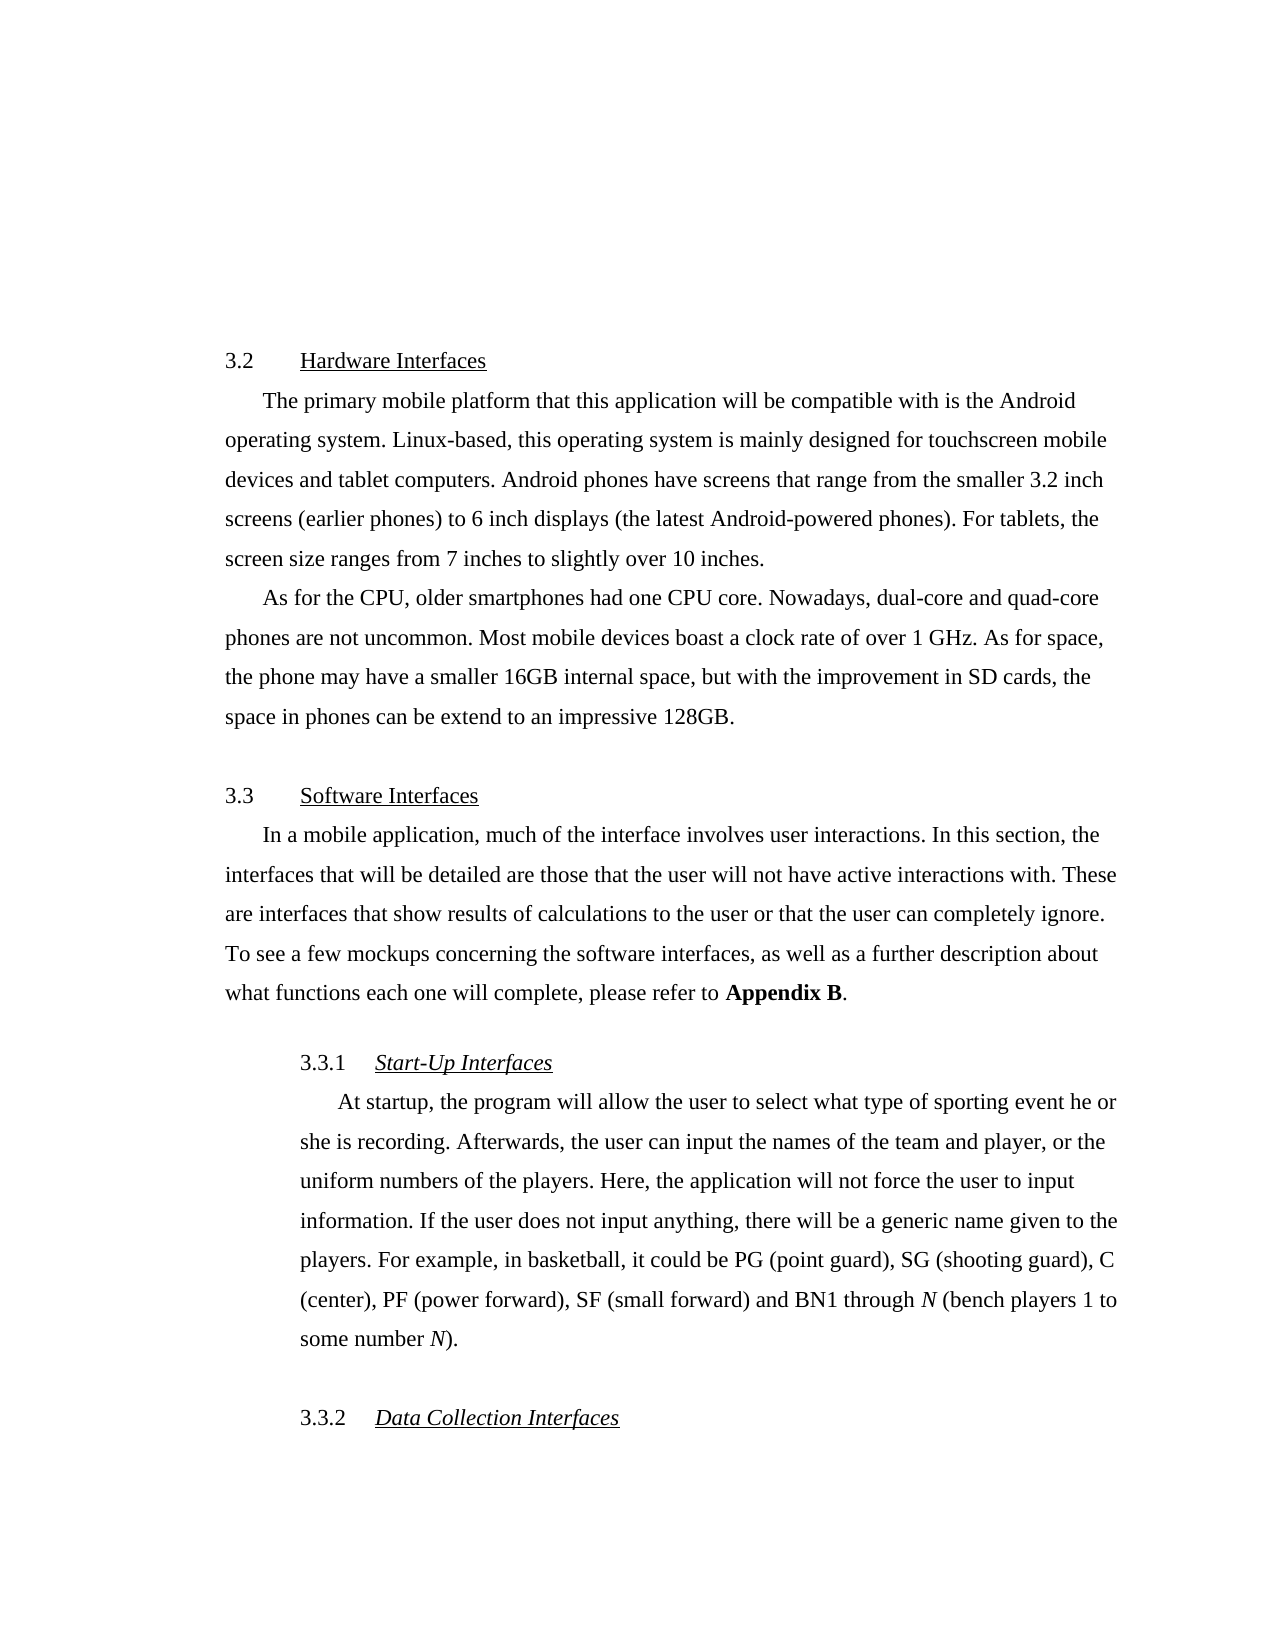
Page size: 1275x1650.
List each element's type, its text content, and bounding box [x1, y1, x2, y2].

list 3.2 Hardware Interfaces [225, 347, 1125, 374]
text In a mobile application, much of the interface involves user interactions. In this section, the interfaces that will be detailed are those that the user will not have active interactions with. These are interfaces that show results of calculations to the user or that the user can completely ignore. To see a few mockups concerning the software interfaces, as well as a further description about what functions each one will complete, please refer to Appendix B. [225, 821, 1125, 1005]
list 3.3.2 Data Collection Interfaces [225, 1404, 1125, 1430]
text The primary mobile platform that this application will be compatible with is the Android operating system. Linux-based, this operating system is mainly designed for touchscreen mobile devices and tablet computers. Android phones have screens that range from the smaller 3.2 inch screens (earlier phones) to 6 inch displays (the latest Android-powered phones). For tablets, the screen size ranges from 7 inches to slightly over 10 inches. [225, 387, 1125, 571]
text At startup, the program will allow the user to select what type of sporting event he or she is recording. Afterwards, the user can input the names of the team and player, or the uniform numbers of the players. Here, the application will not force the user to input information. If the user does not input anything, there will be a generic name given to the players. For example, in basketball, it could be PG (point guard), SG (shooting guard), C (center), PF (power forward), SF (small forward) and BN1 through N (bench players 1 to some number N). [300, 1088, 1125, 1351]
list 3.3.1 Start-Up Interfaces [225, 1049, 1125, 1075]
text As for the CPU, older smartphones had one CPU core. Nowadays, dual-core and quad-core phones are not uncommon. Most mobile devices boast a clock rate of over 1 GHz. As for space, the phone may have a smaller 16GB internal space, but with the improvement in SD cards, the space in phones can be extend to an impressive 128GB. [225, 584, 1125, 729]
list 3.3 Software Interfaces [225, 782, 1125, 808]
